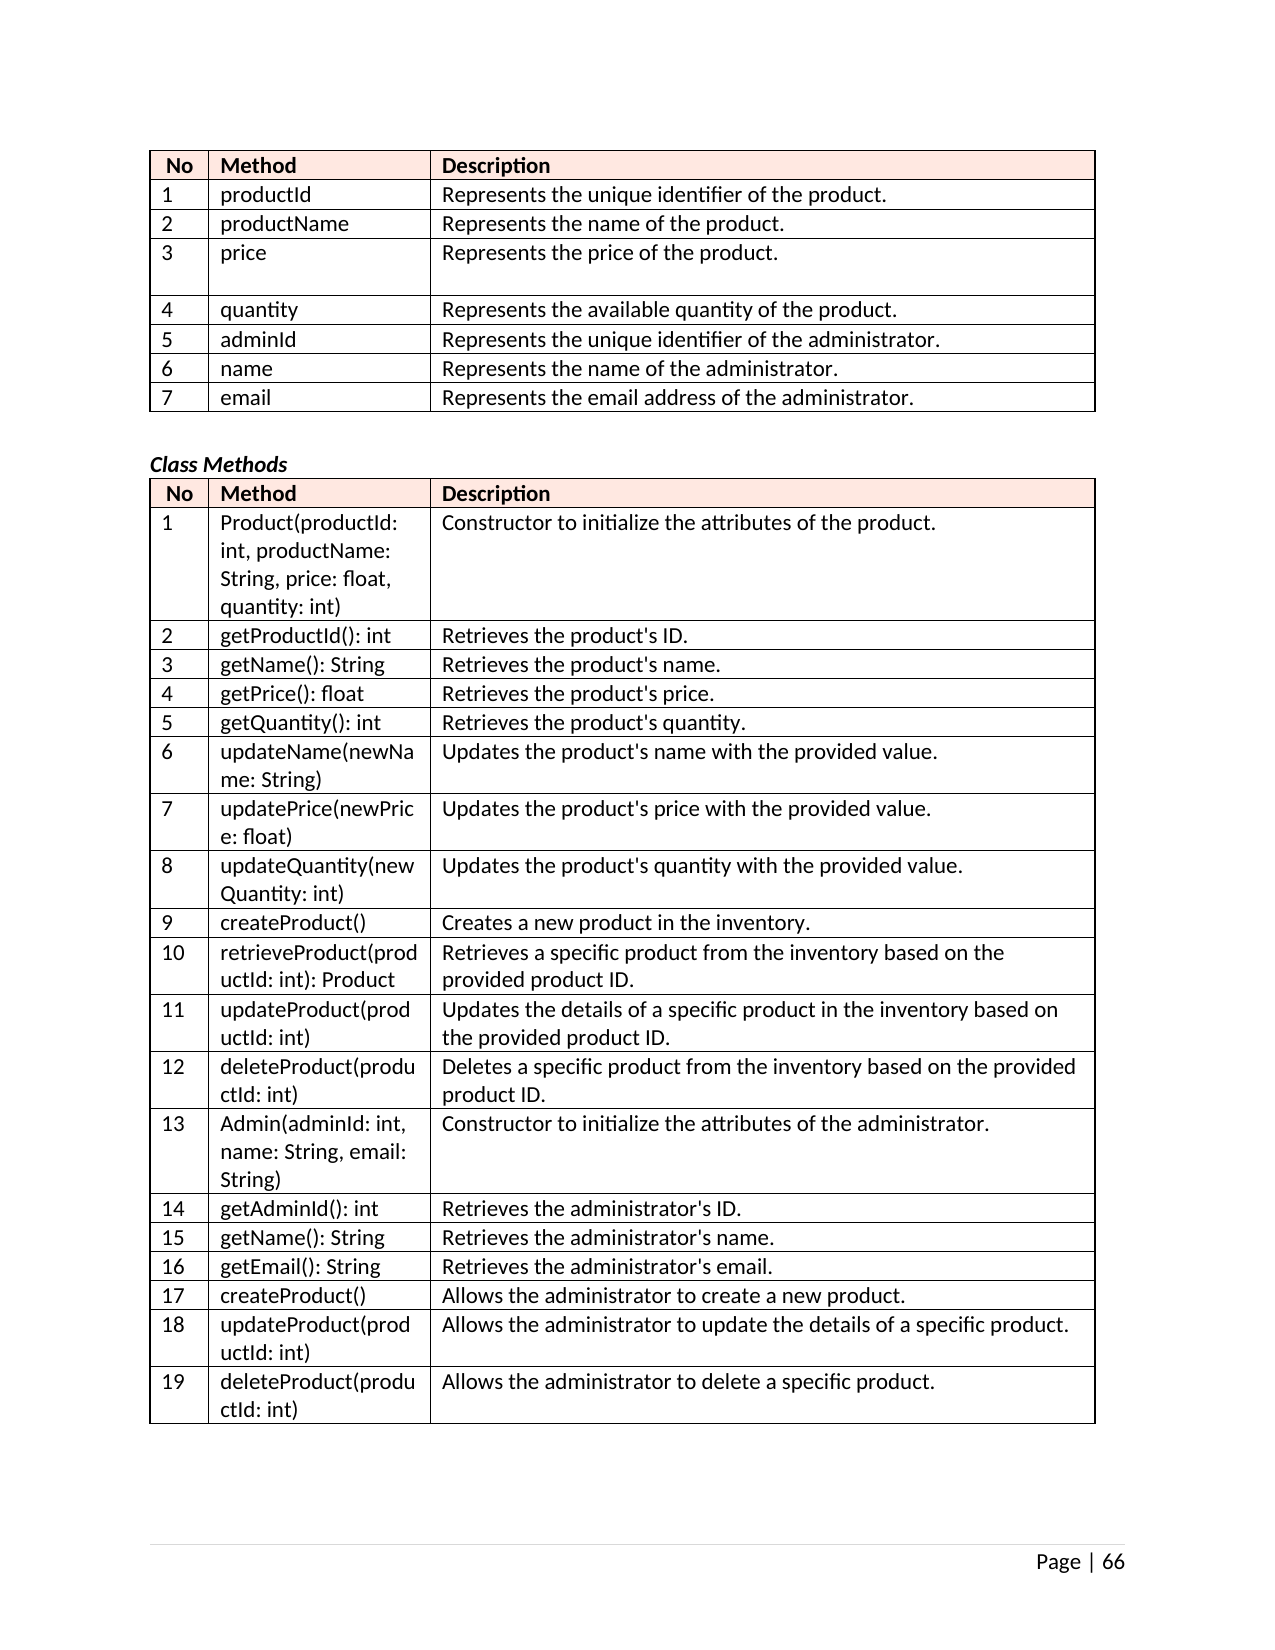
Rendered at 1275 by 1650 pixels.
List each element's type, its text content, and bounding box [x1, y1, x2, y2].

table_cell updatePrice(newPrice: float) [209, 794, 430, 850]
table_cell Represents the price of the product. [431, 239, 1094, 294]
table_cell updateQuantity(newQuantity: int) [209, 851, 430, 907]
table_cell Represents the available quantity of the product. [431, 296, 1094, 324]
table_cell quantity [209, 296, 430, 324]
table_cell 12 [151, 1052, 208, 1108]
table_cell Updates the product's name with the provided value. [431, 737, 1094, 793]
table_cell 3 [151, 650, 208, 678]
table_cell 11 [151, 995, 208, 1051]
table_cell 16 [151, 1252, 208, 1280]
table_cell 14 [151, 1194, 208, 1222]
table_cell Retrieves the administrator's ID. [431, 1194, 1094, 1222]
table_cell 2 [151, 210, 208, 237]
table_cell deleteProduct(productId: int) [209, 1052, 430, 1108]
table_cell Represents the unique identifier of the administrator. [431, 325, 1094, 353]
table_header No [151, 151, 208, 179]
table_header Method [209, 151, 430, 179]
table_cell Allows the administrator to update the details of a specific product. [431, 1310, 1094, 1366]
table_cell productName [209, 210, 430, 237]
table_cell Retrieves the product's quantity. [431, 708, 1094, 736]
table_cell Allows the administrator to create a new product. [431, 1281, 1094, 1309]
table_cell 7 [151, 383, 208, 411]
table_cell getEmail(): String [209, 1252, 430, 1280]
table_cell Represents the name of the administrator. [431, 354, 1094, 382]
table_cell 2 [151, 621, 208, 649]
table_cell 6 [151, 737, 208, 793]
table_cell 3 [151, 239, 208, 294]
table_cell 4 [151, 296, 208, 324]
table_cell getPrice(): float [209, 679, 430, 707]
table_cell 6 [151, 354, 208, 382]
table_cell Represents the email address of the administrator. [431, 383, 1094, 411]
table_cell Retrieves the product's price. [431, 679, 1094, 707]
table_cell Retrieves a specific product from the inventory based on the provided product ID. [431, 938, 1094, 994]
table_cell getName(): String [209, 1223, 430, 1251]
table_header No [151, 479, 208, 507]
table_cell 19 [151, 1367, 208, 1423]
table_cell 13 [151, 1109, 208, 1193]
table_cell Updates the product's price with the provided value. [431, 794, 1094, 850]
table_cell Constructor to initialize the attributes of the product. [431, 508, 1094, 620]
table_cell Allows the administrator to delete a specific product. [431, 1367, 1094, 1423]
table_cell 4 [151, 679, 208, 707]
table_cell Retrieves the product's name. [431, 650, 1094, 678]
table_cell Retrieves the administrator's name. [431, 1223, 1094, 1251]
table_cell retrieveProduct(productId: int): Product [209, 938, 430, 994]
table_cell 17 [151, 1281, 208, 1309]
table_cell 1 [151, 508, 208, 620]
table_cell 7 [151, 794, 208, 850]
table_cell Deletes a specific product from the inventory based on the provided product ID. [431, 1052, 1094, 1108]
text Class Methods [150, 450, 1125, 478]
table_cell Constructor to initialize the attributes of the administrator. [431, 1109, 1094, 1193]
table_cell Updates the product's quantity with the provided value. [431, 851, 1094, 907]
table_cell getAdminId(): int [209, 1194, 430, 1222]
table_cell 5 [151, 325, 208, 353]
table_cell getProductId(): int [209, 621, 430, 649]
table_cell 8 [151, 851, 208, 907]
table_cell deleteProduct(productId: int) [209, 1367, 430, 1423]
table_cell 15 [151, 1223, 208, 1251]
table_cell createProduct() [209, 909, 430, 937]
table_cell Updates the details of a specific product in the inventory based on the provided product ID. [431, 995, 1094, 1051]
table_cell getName(): String [209, 650, 430, 678]
table_cell price [209, 239, 430, 294]
table_cell Retrieves the administrator's email. [431, 1252, 1094, 1280]
table_cell Retrieves the product's ID. [431, 621, 1094, 649]
table_cell productId [209, 180, 430, 208]
table_cell createProduct() [209, 1281, 430, 1309]
table_cell email [209, 383, 430, 411]
table_cell 18 [151, 1310, 208, 1366]
table_header Description [431, 479, 1094, 507]
table_cell 10 [151, 938, 208, 994]
table_cell updateProduct(productId: int) [209, 1310, 430, 1366]
table_cell Represents the name of the product. [431, 210, 1094, 237]
table_cell name [209, 354, 430, 382]
table_cell updateProduct(productId: int) [209, 995, 430, 1051]
table_cell getQuantity(): int [209, 708, 430, 736]
table_cell Creates a new product in the inventory. [431, 909, 1094, 937]
table_header Description [431, 151, 1094, 179]
table_header Method [209, 479, 430, 507]
table_cell 1 [151, 180, 208, 208]
table_cell Admin(adminId: int, name: String, email: String) [209, 1109, 430, 1193]
table_cell 5 [151, 708, 208, 736]
table_cell Represents the unique identifier of the product. [431, 180, 1094, 208]
table_cell adminId [209, 325, 430, 353]
table_cell Product(productId: int, productName: String, price: float, quantity: int) [209, 508, 430, 620]
table_cell updateName(newName: String) [209, 737, 430, 793]
table_cell 9 [151, 909, 208, 937]
